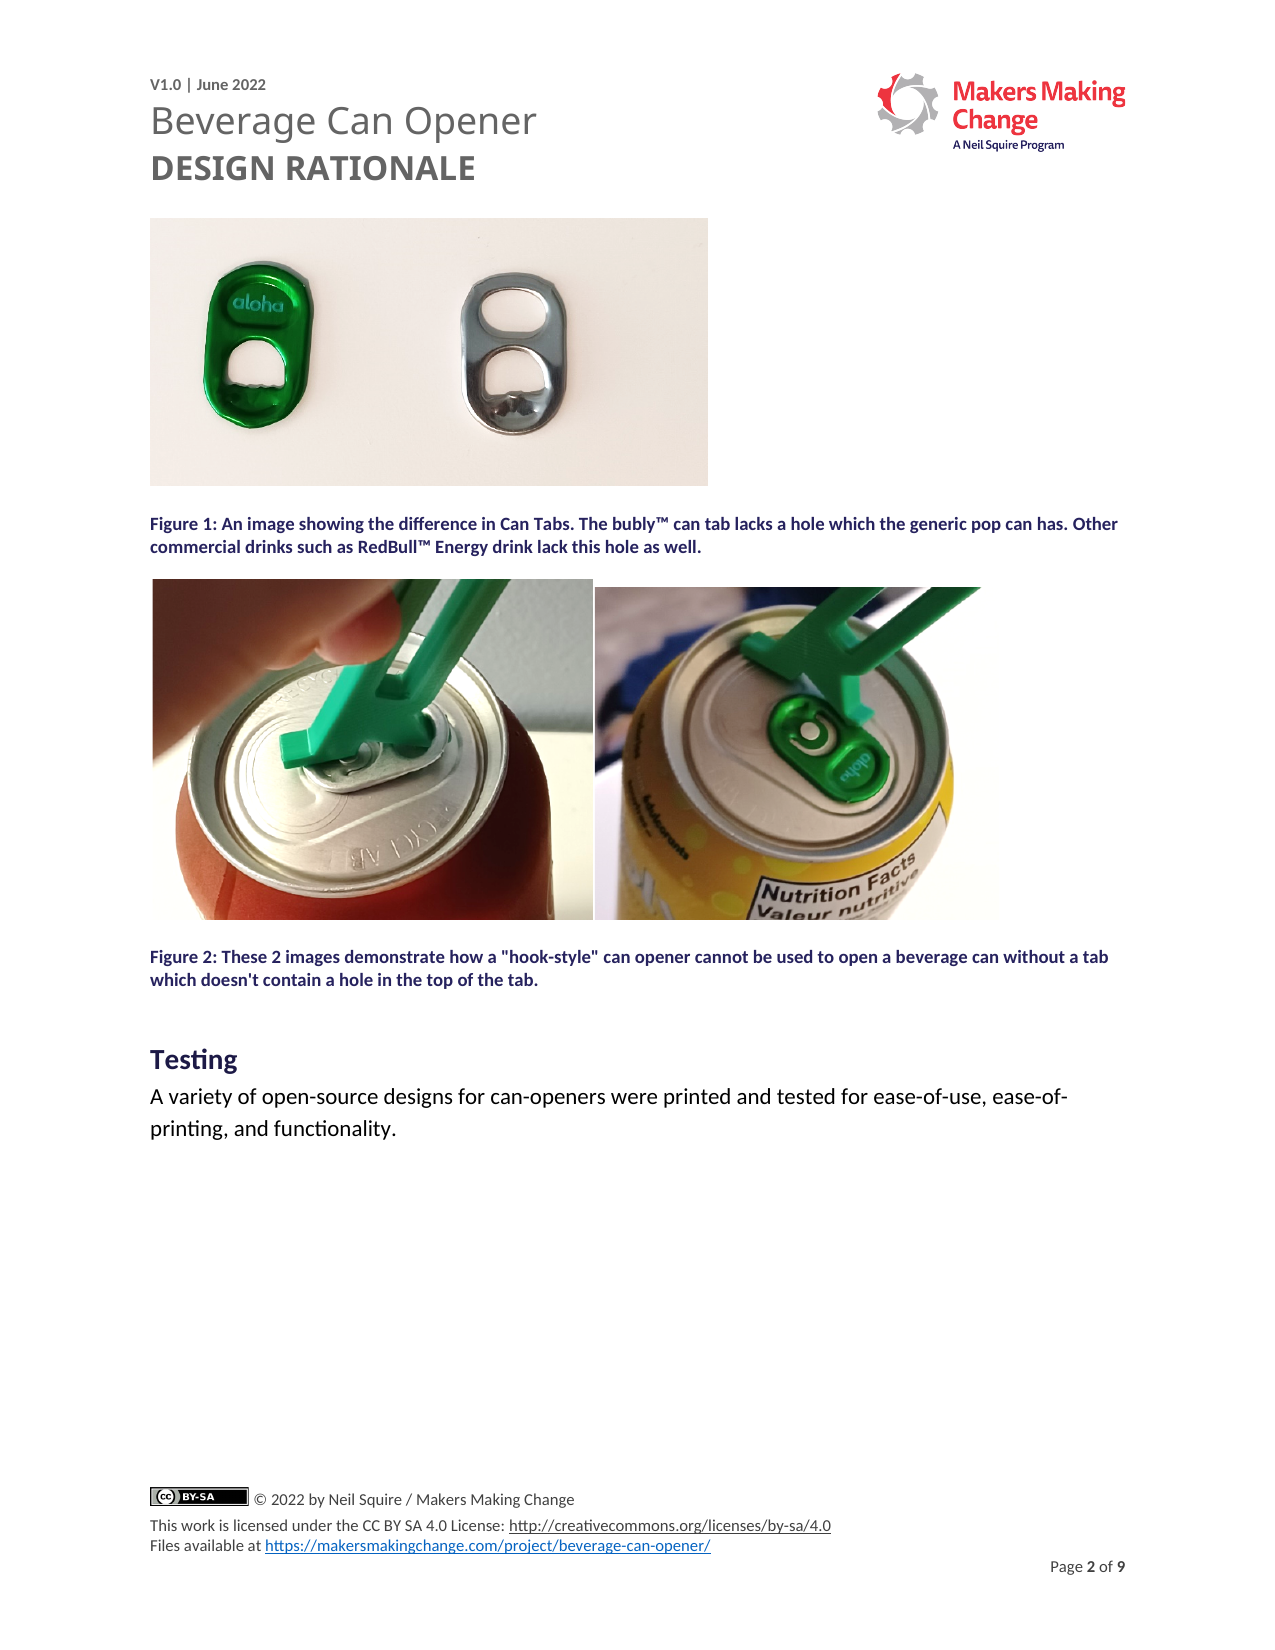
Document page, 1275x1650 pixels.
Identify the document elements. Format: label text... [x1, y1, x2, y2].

picture [150, 218, 708, 486]
picture [877, 73, 1125, 152]
picture [594, 587, 1000, 920]
text A variety of open-source designs for can-openers were printed and tested for ease-of-use, ease-of-printing, and functionality. [150, 1082, 1125, 1142]
picture [150, 1487, 249, 1506]
text Testing [150, 1041, 1125, 1076]
picture [152, 579, 593, 920]
